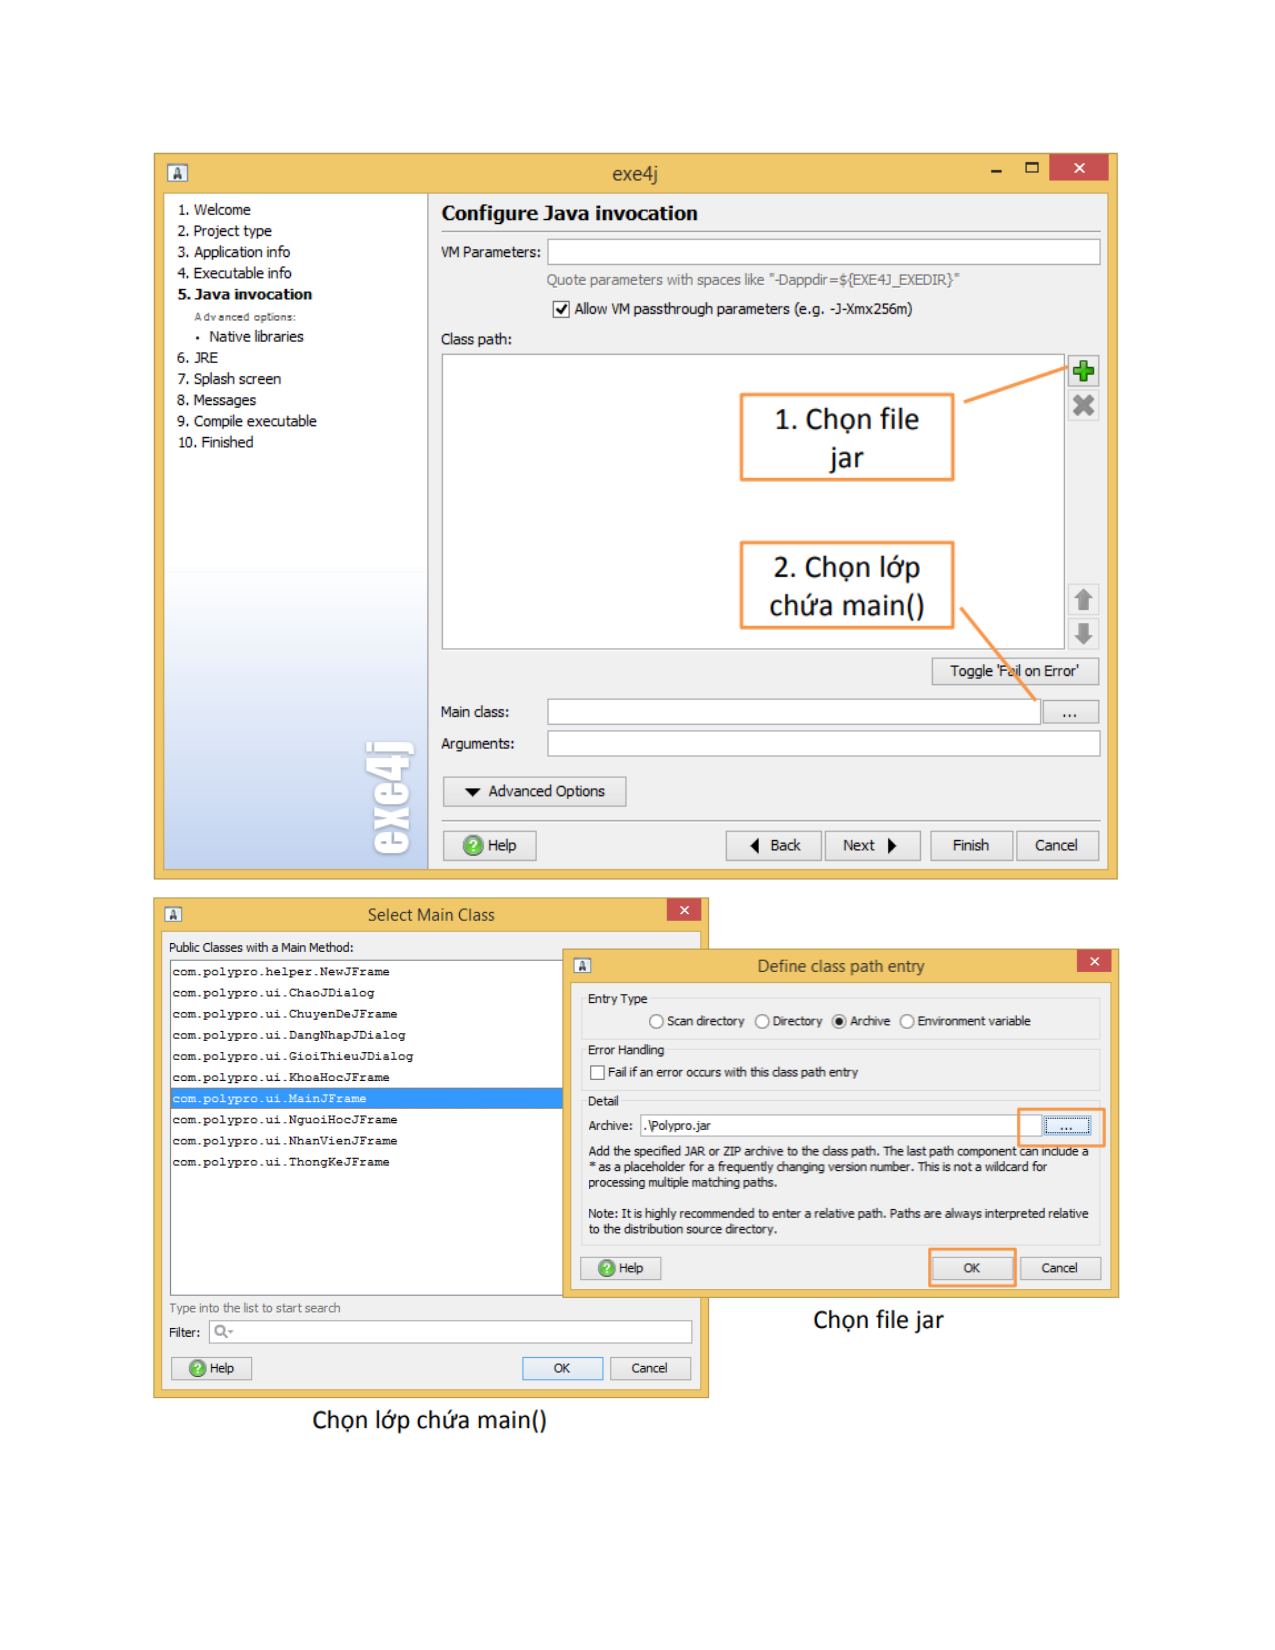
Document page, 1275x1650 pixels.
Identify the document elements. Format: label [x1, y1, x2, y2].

picture [150, 150, 1125, 885]
picture [150, 893, 1125, 1436]
